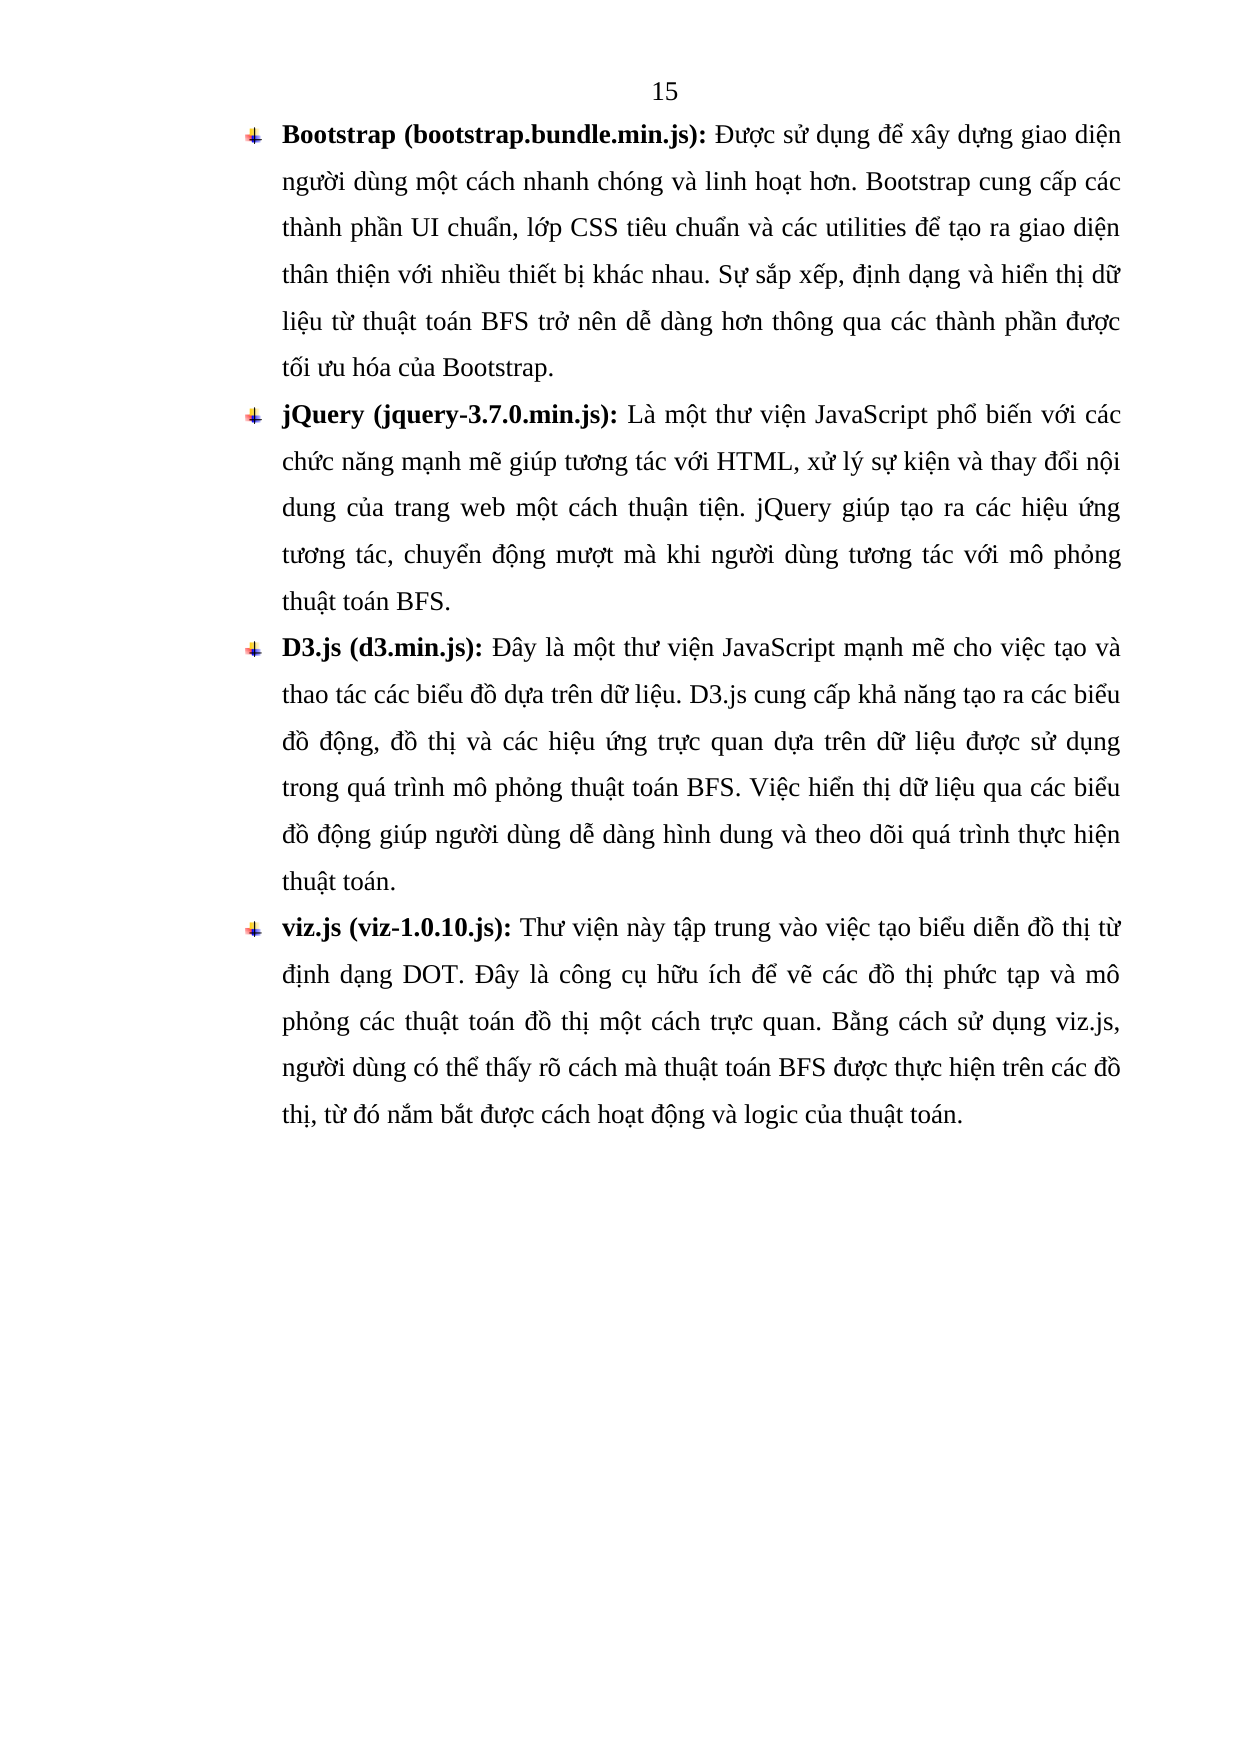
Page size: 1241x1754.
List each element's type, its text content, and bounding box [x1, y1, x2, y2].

picture [245, 406, 262, 424]
picture [245, 640, 262, 657]
list viz.js (viz-1.0.10.js): Thư viện này tập trung vào việc tạo biểu diễn đồ thị từ định dạng DOT. Đây là công cụ hữu ích để vẽ các đồ thị phức tạp và mô phỏng các thuật toán đồ thị một cách trực quan. Bằng cách sử dụng viz.js, người dùng có thể thấy rõ cách mà thuật toán BFS được thực hiện trên các đồ thị, từ đó nắm bắt được cách hoạt động và logic của thuật toán. [244, 911, 1122, 1129]
list jQuery (jquery-3.7.0.min.js): Là một thư viện JavaScript phổ biến với các chức năng mạnh mẽ giúp tương tác với HTML, xử lý sự kiện và thay đổi nội dung của trang web một cách thuận tiện. jQuery giúp tạo ra các hiệu ứng tương tác, chuyển động mượt mà khi người dùng tương tác với mô phỏng thuật toán BFS. [244, 398, 1122, 616]
list D3.js (d3.min.js): Đây là một thư viện JavaScript mạnh mẽ cho việc tạo và thao tác các biểu đồ dựa trên dữ liệu. D3.js cung cấp khả năng tạo ra các biểu đồ động, đồ thị và các hiệu ứng trực quan dựa trên dữ liệu được sử dụng trong quá trình mô phỏng thuật toán BFS. Việc hiển thị dữ liệu qua các biểu đồ động giúp người dùng dễ dàng hình dung và theo dõi quá trình thực hiện thuật toán. [244, 631, 1122, 896]
picture [245, 126, 262, 144]
list Bootstrap (bootstrap.bundle.min.js): Được sử dụng để xây dựng giao diện người dùng một cách nhanh chóng và linh hoạt hơn. Bootstrap cung cấp các thành phần UI chuẩn, lớp CSS tiêu chuẩn và các utilities để tạo ra giao diện thân thiện với nhiều thiết bị khác nhau. Sự sắp xếp, định dạng và hiển thị dữ liệu từ thuật toán BFS trở nên dễ dàng hơn thông qua các thành phần được tối ưu hóa của Bootstrap. [244, 118, 1122, 383]
picture [245, 920, 262, 937]
